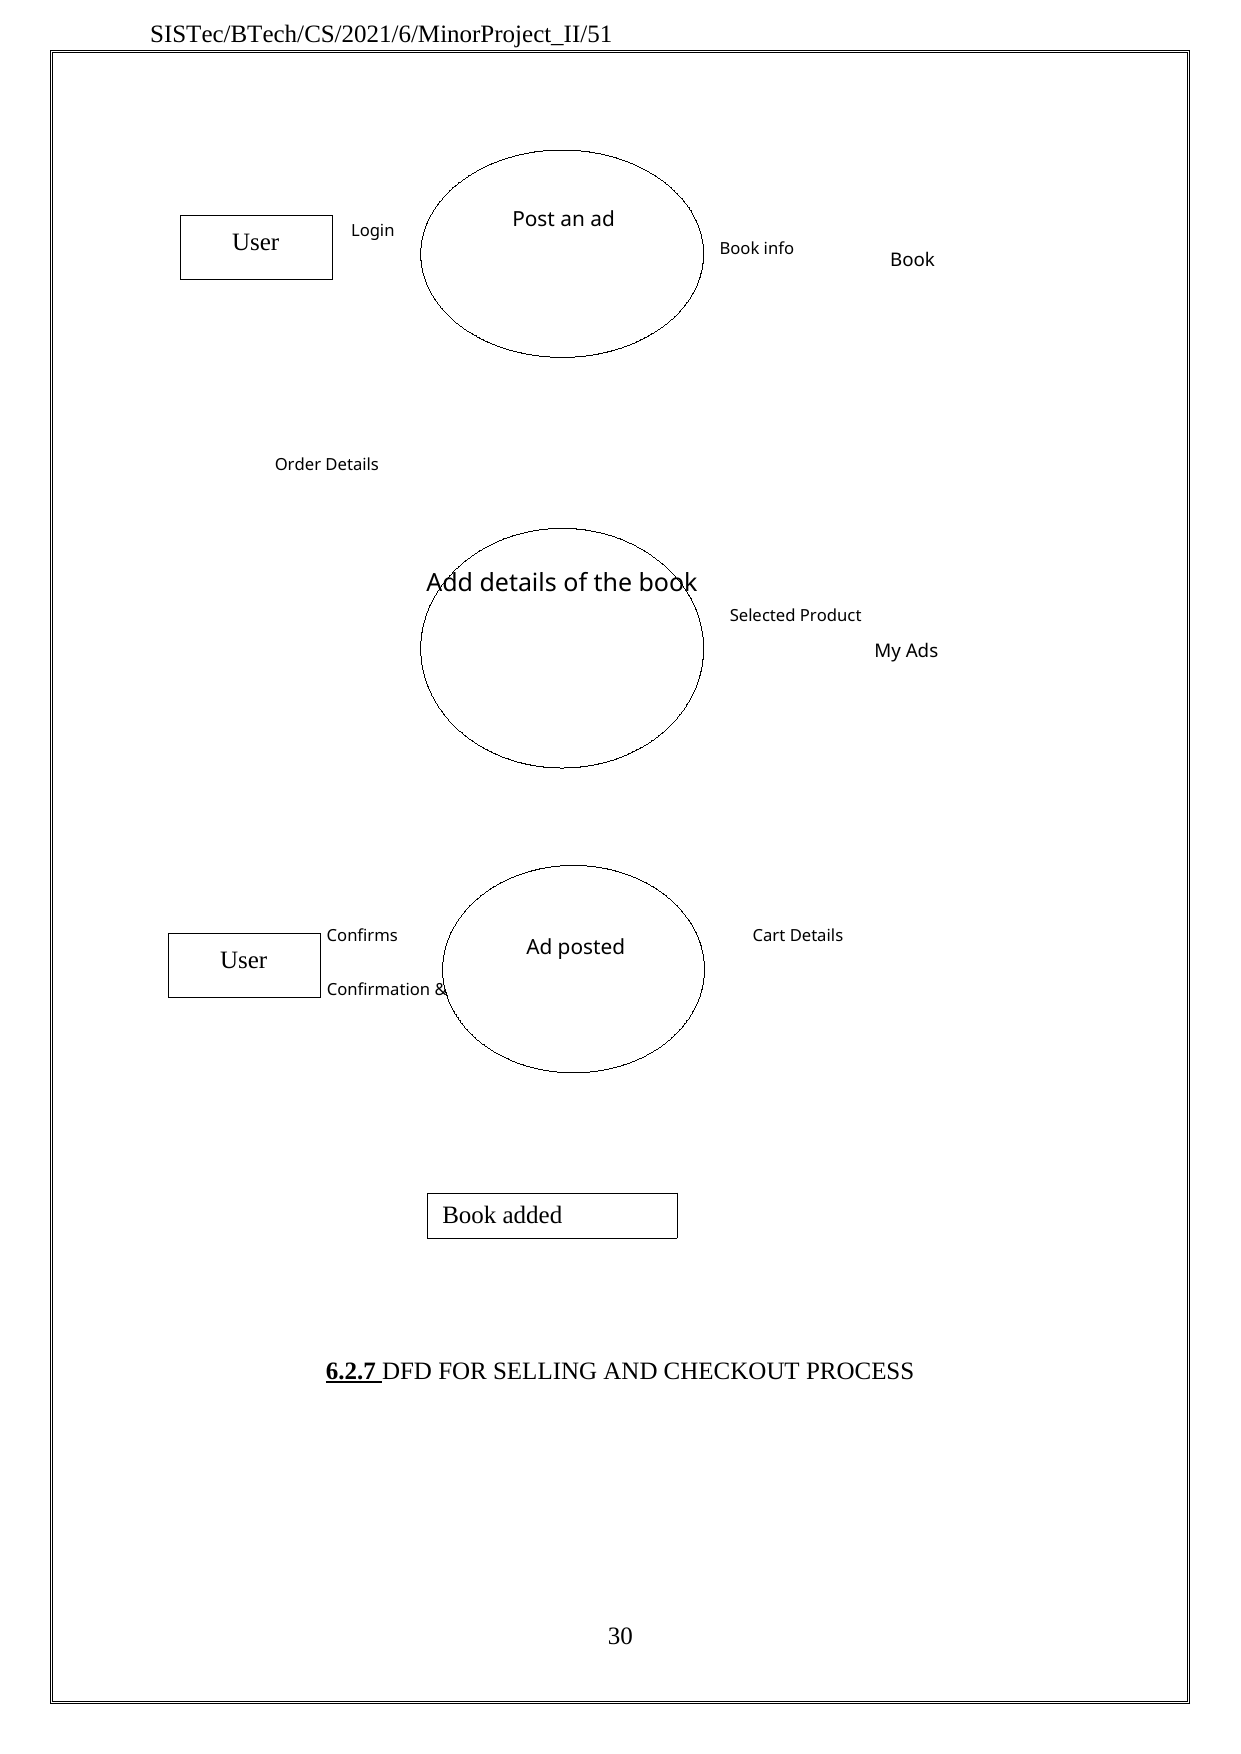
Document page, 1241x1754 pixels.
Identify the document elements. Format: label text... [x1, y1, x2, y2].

text 6.2.7 DFD FOR SELLING AND CHECKOUT PROCESS [150, 1356, 1090, 1385]
